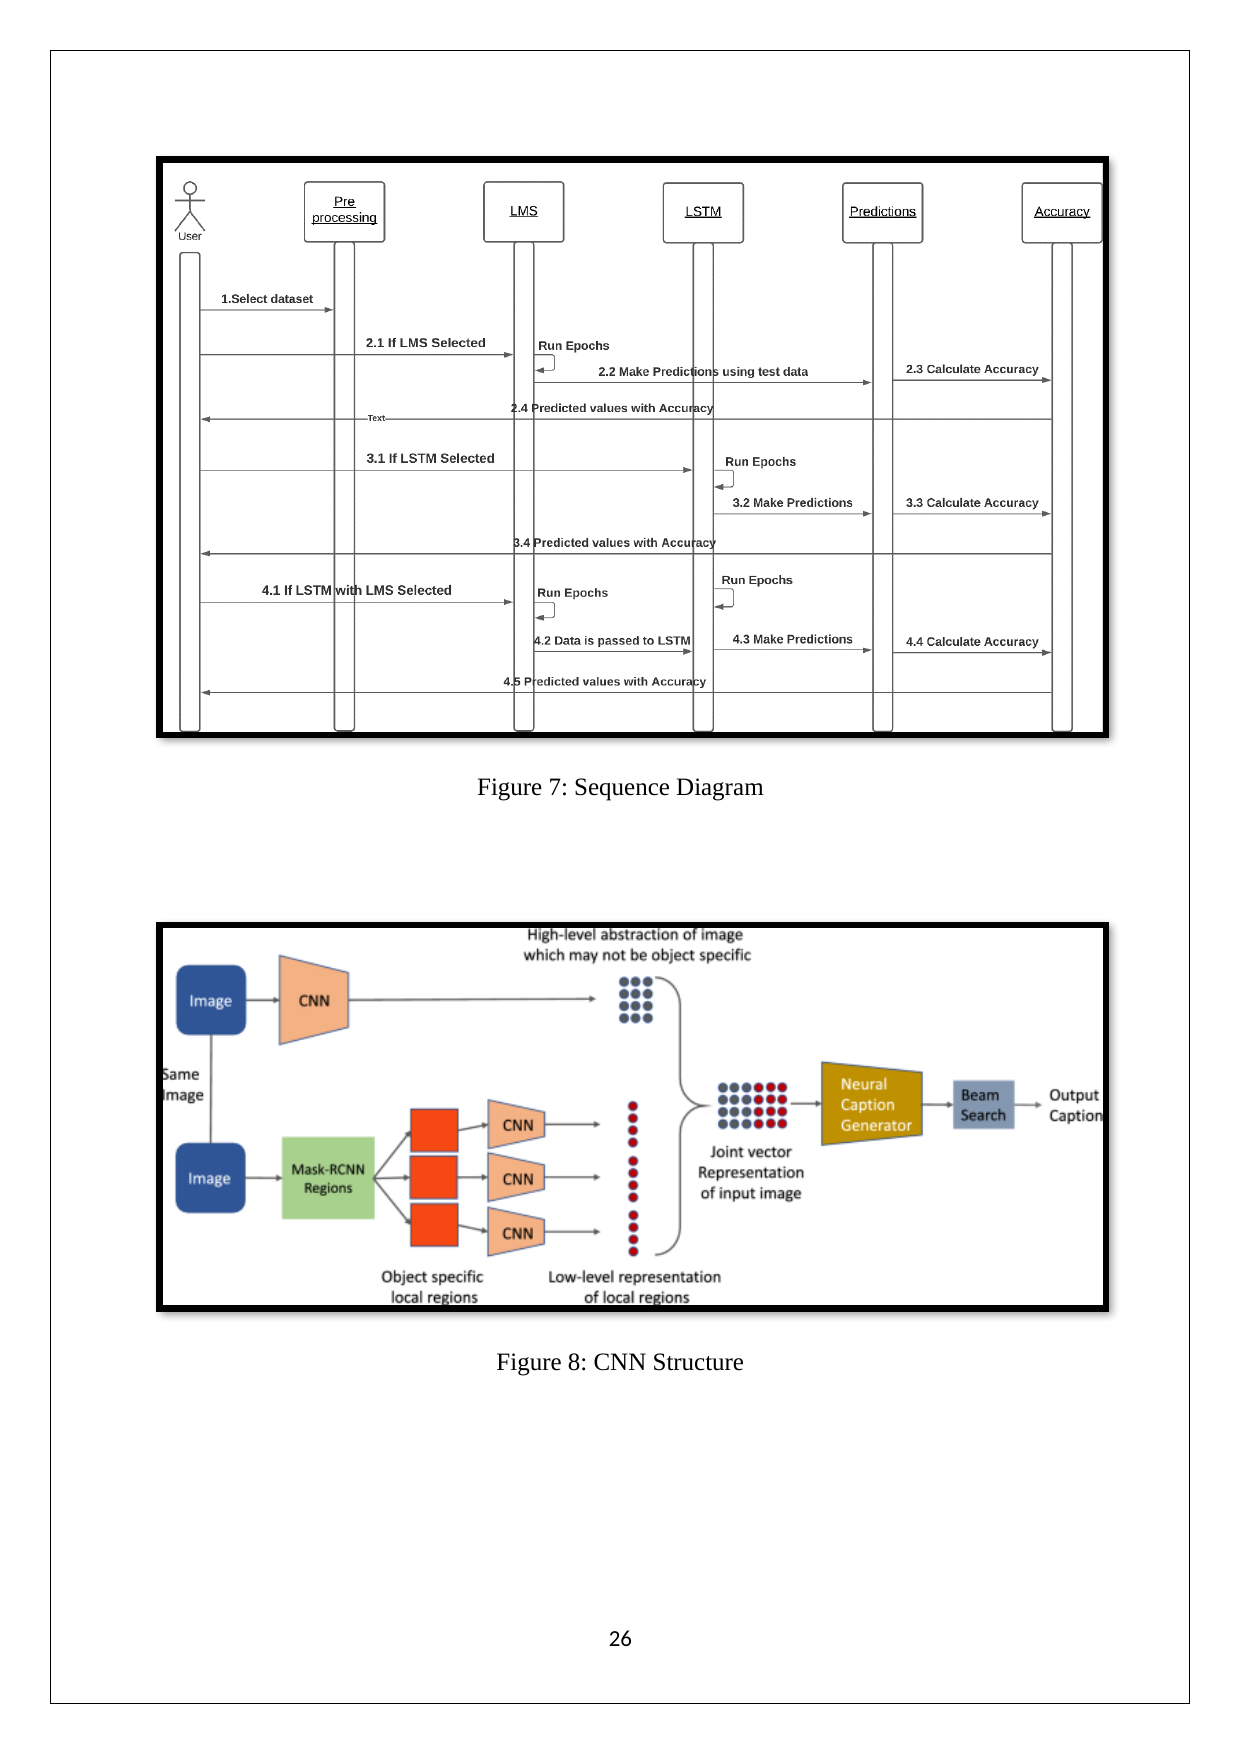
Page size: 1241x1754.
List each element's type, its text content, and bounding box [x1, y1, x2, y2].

text Figure 7: Sequence Diagram [150, 772, 1090, 801]
picture [163, 928, 1103, 1305]
text Figure 8: CNN Structure [150, 1347, 1090, 1376]
